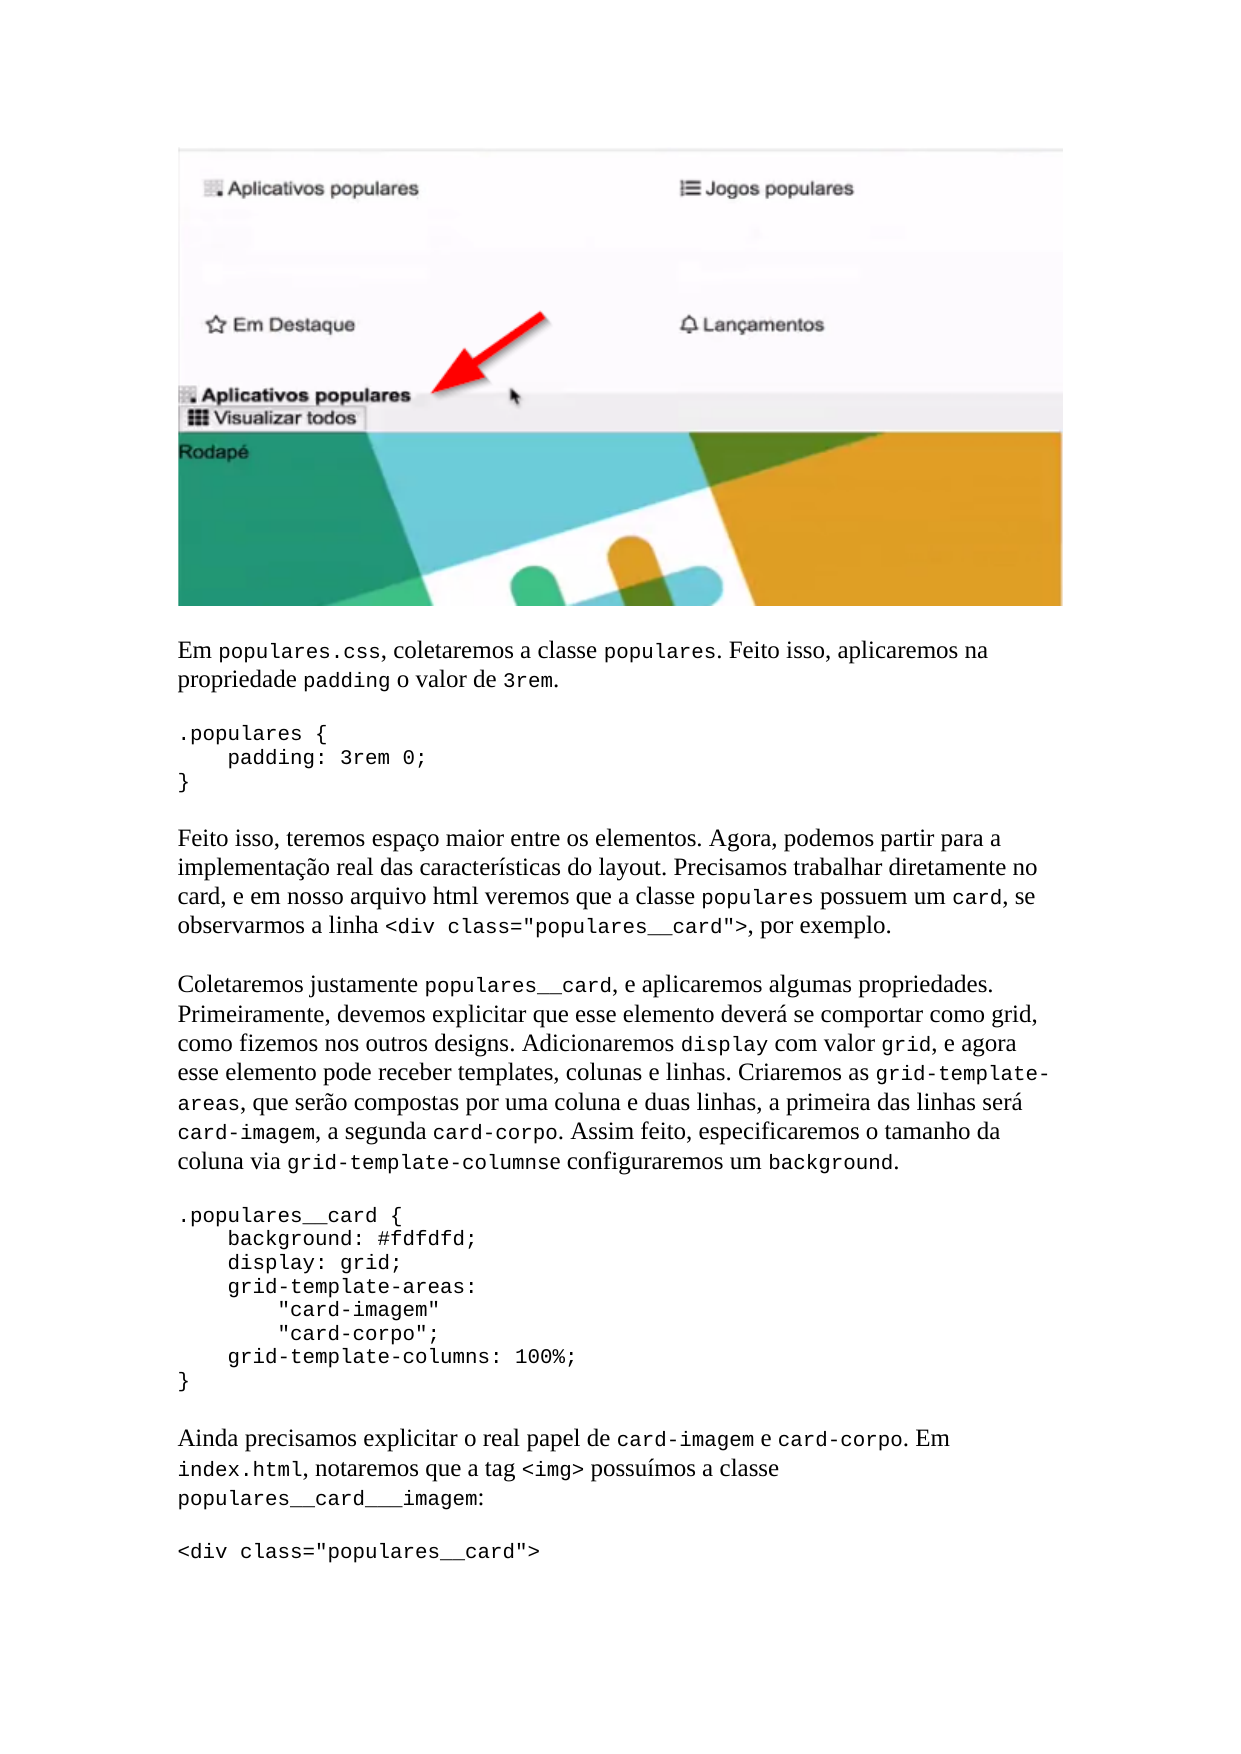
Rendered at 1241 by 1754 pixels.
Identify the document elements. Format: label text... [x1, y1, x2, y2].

text Feito isso, teremos espaço maior entre os elementos. Agora, podemos partir para a implementação real das características do layout. Precisamos trabalhar diretamente no card, e em nosso arquivo html veremos que a classe populares possuem um card, se observarmos a linha <div class="populares__card">, por exemplo. [177, 823, 1063, 940]
text display: grid; [177, 1252, 1063, 1276]
text .populares { [177, 723, 1063, 747]
text background: #fdfdfd; [177, 1228, 1063, 1252]
text <div class="populares__card"> [177, 1541, 1063, 1564]
text grid-template-columns: 100%; [177, 1347, 1063, 1370]
text } [177, 1370, 1063, 1394]
text .populares__card { [177, 1205, 1063, 1228]
text Ainda precisamos explicitar o real papel de card-imagem e card-corpo. Em index.html, notaremos que a tag <img> possuímos a classe populares__card___imagem: [177, 1423, 1063, 1512]
text padding: 3rem 0; [177, 747, 1063, 771]
text Em populares.css, coletaremos a classe populares. Feito isso, aplicaremos na propriedade padding o valor de 3rem. [177, 635, 1063, 694]
text } [177, 771, 1063, 794]
text Coletaremos justamente populares__card, e aplicaremos algumas propriedades. Primeiramente, devemos explicitar que esse elemento deverá se comportar como grid, como fizemos nos outros designs. Adicionaremos display com valor grid, e agora esse elemento pode receber templates, colunas e linhas. Criaremos as grid-template-areas, que serão compostas por uma coluna e duas linhas, a primeira das linhas será card-imagem, a segunda card-corpo. Assim feito, especificaremos o tamanho da coluna via grid-template-columnse configuraremos um background. [177, 969, 1063, 1176]
picture [177, 147, 1063, 606]
text "card-imagem" [177, 1299, 1063, 1323]
text "card-corpo"; [177, 1323, 1063, 1347]
text grid-template-areas: [177, 1276, 1063, 1299]
